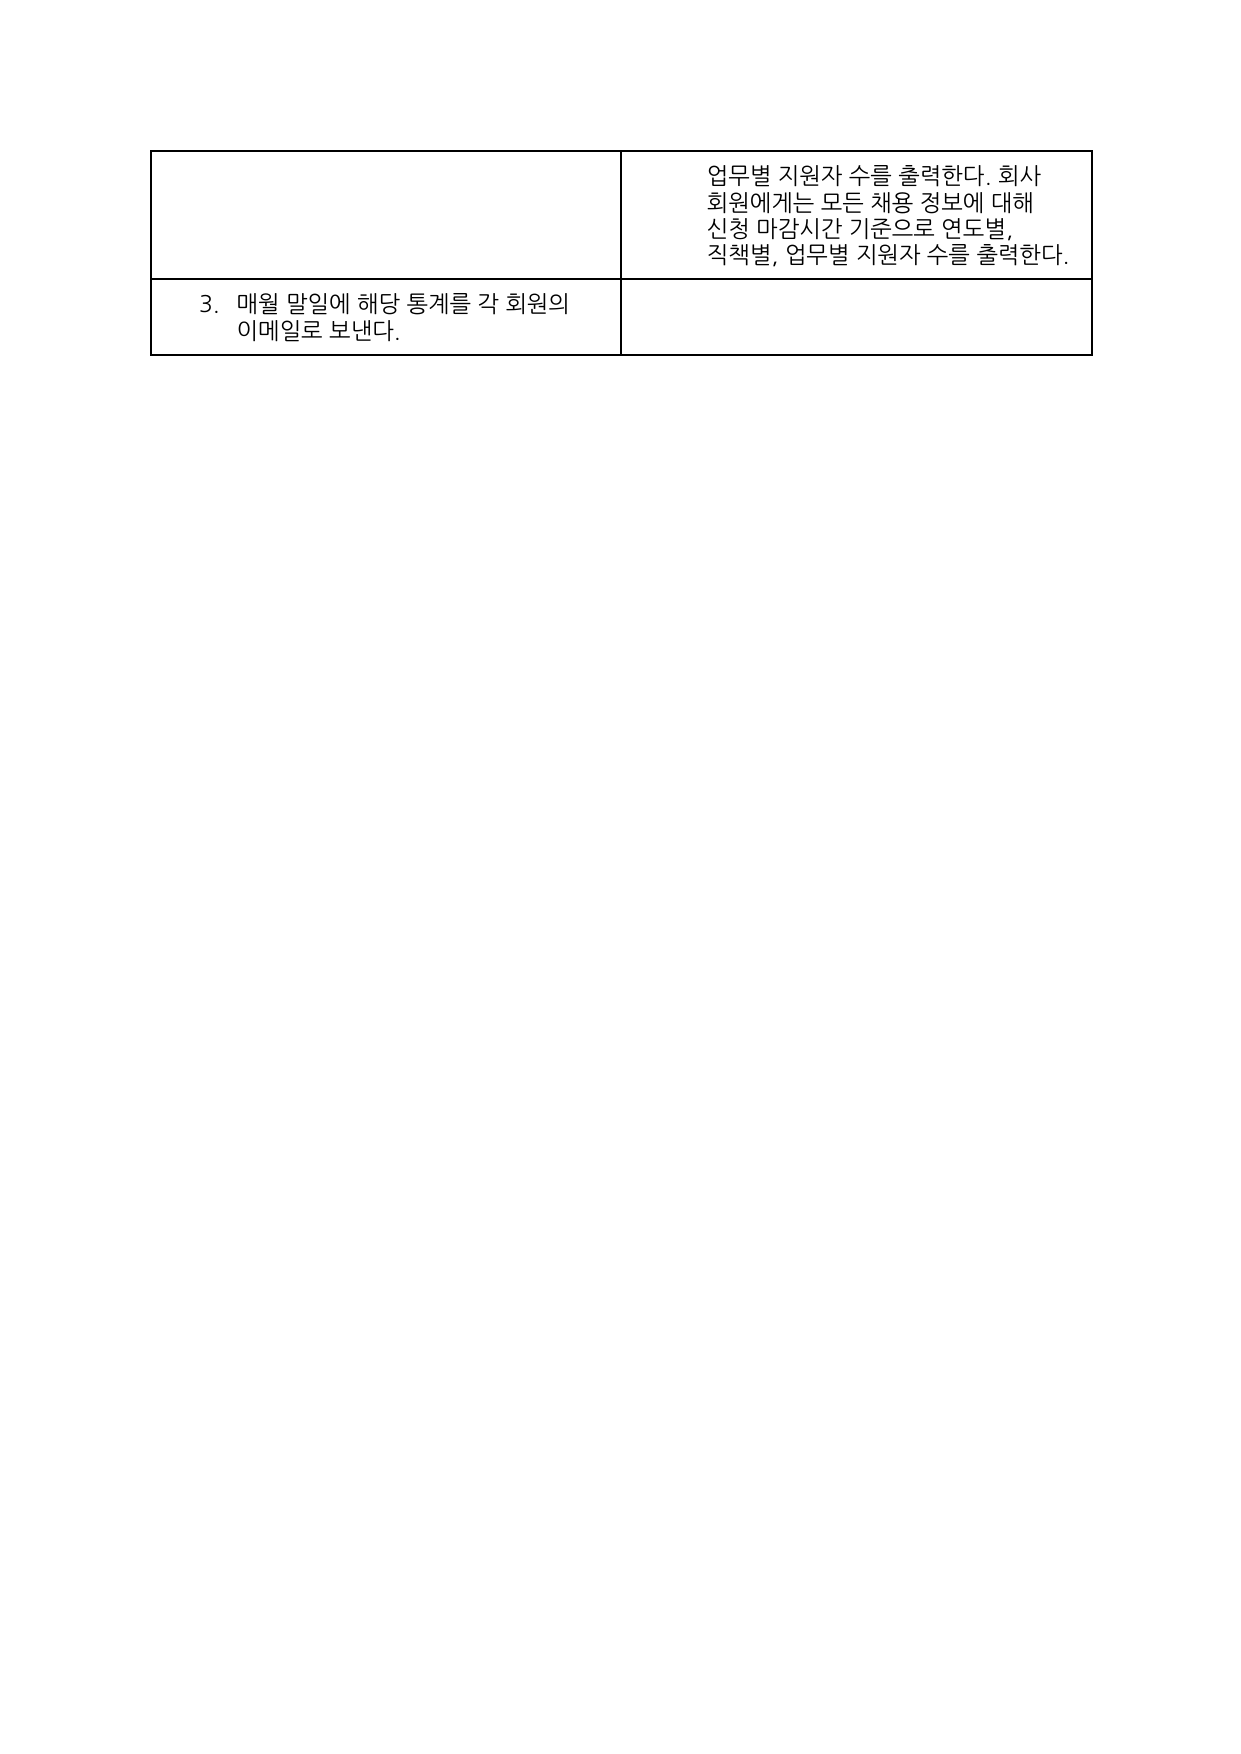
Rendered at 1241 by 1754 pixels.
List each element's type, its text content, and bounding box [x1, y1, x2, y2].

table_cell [622, 152, 1091, 278]
table_cell [622, 280, 1091, 354]
table_cell 매월 말일에 해당 통계를 각 회원의 이메일로 보낸다. [152, 280, 620, 354]
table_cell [152, 152, 620, 278]
